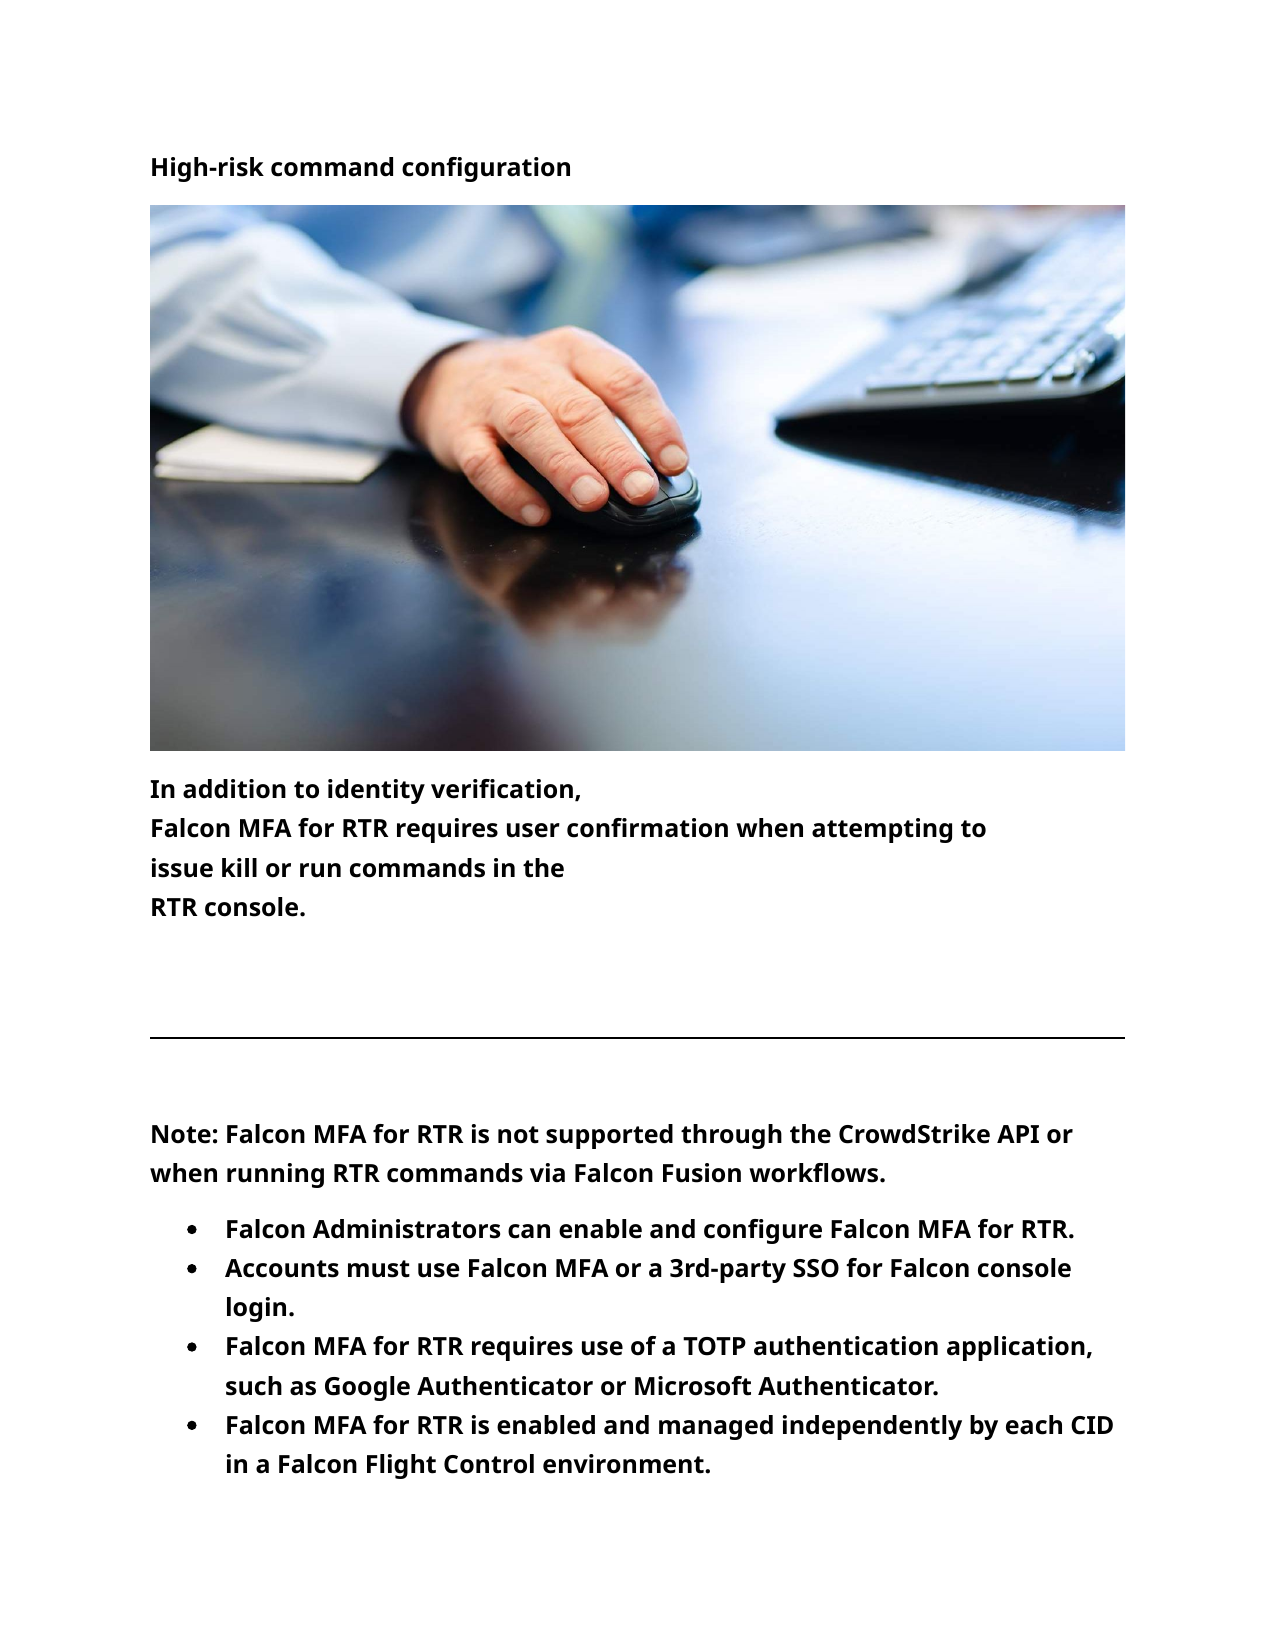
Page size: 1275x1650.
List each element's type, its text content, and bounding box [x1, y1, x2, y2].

text High-risk command configuration [150, 150, 1125, 184]
picture [150, 205, 1125, 751]
list Falcon Administrators can enable and configure Falcon MFA for RTR. [187, 1211, 1125, 1246]
list Falcon MFA for RTR is enabled and managed independently by each CID in a Falcon Flight Control environment. [187, 1407, 1125, 1481]
list Accounts must use Falcon MFA or a 3rd-party SSO for Falcon console login. [187, 1251, 1125, 1324]
text Note: Falcon MFA for RTR is not supported through the CrowdStrike API or when running RTR commands via Falcon Fusion workflows. [150, 1116, 1125, 1190]
list Falcon MFA for RTR requires use of a TOTP authentication application, such as Google Authenticator or Microsoft Authenticator. [187, 1329, 1125, 1402]
text In addition to identity verification, Falcon MFA for RTR requires user confirmation when attempting to issue kill or run commands in the RTR console. [150, 772, 1125, 923]
